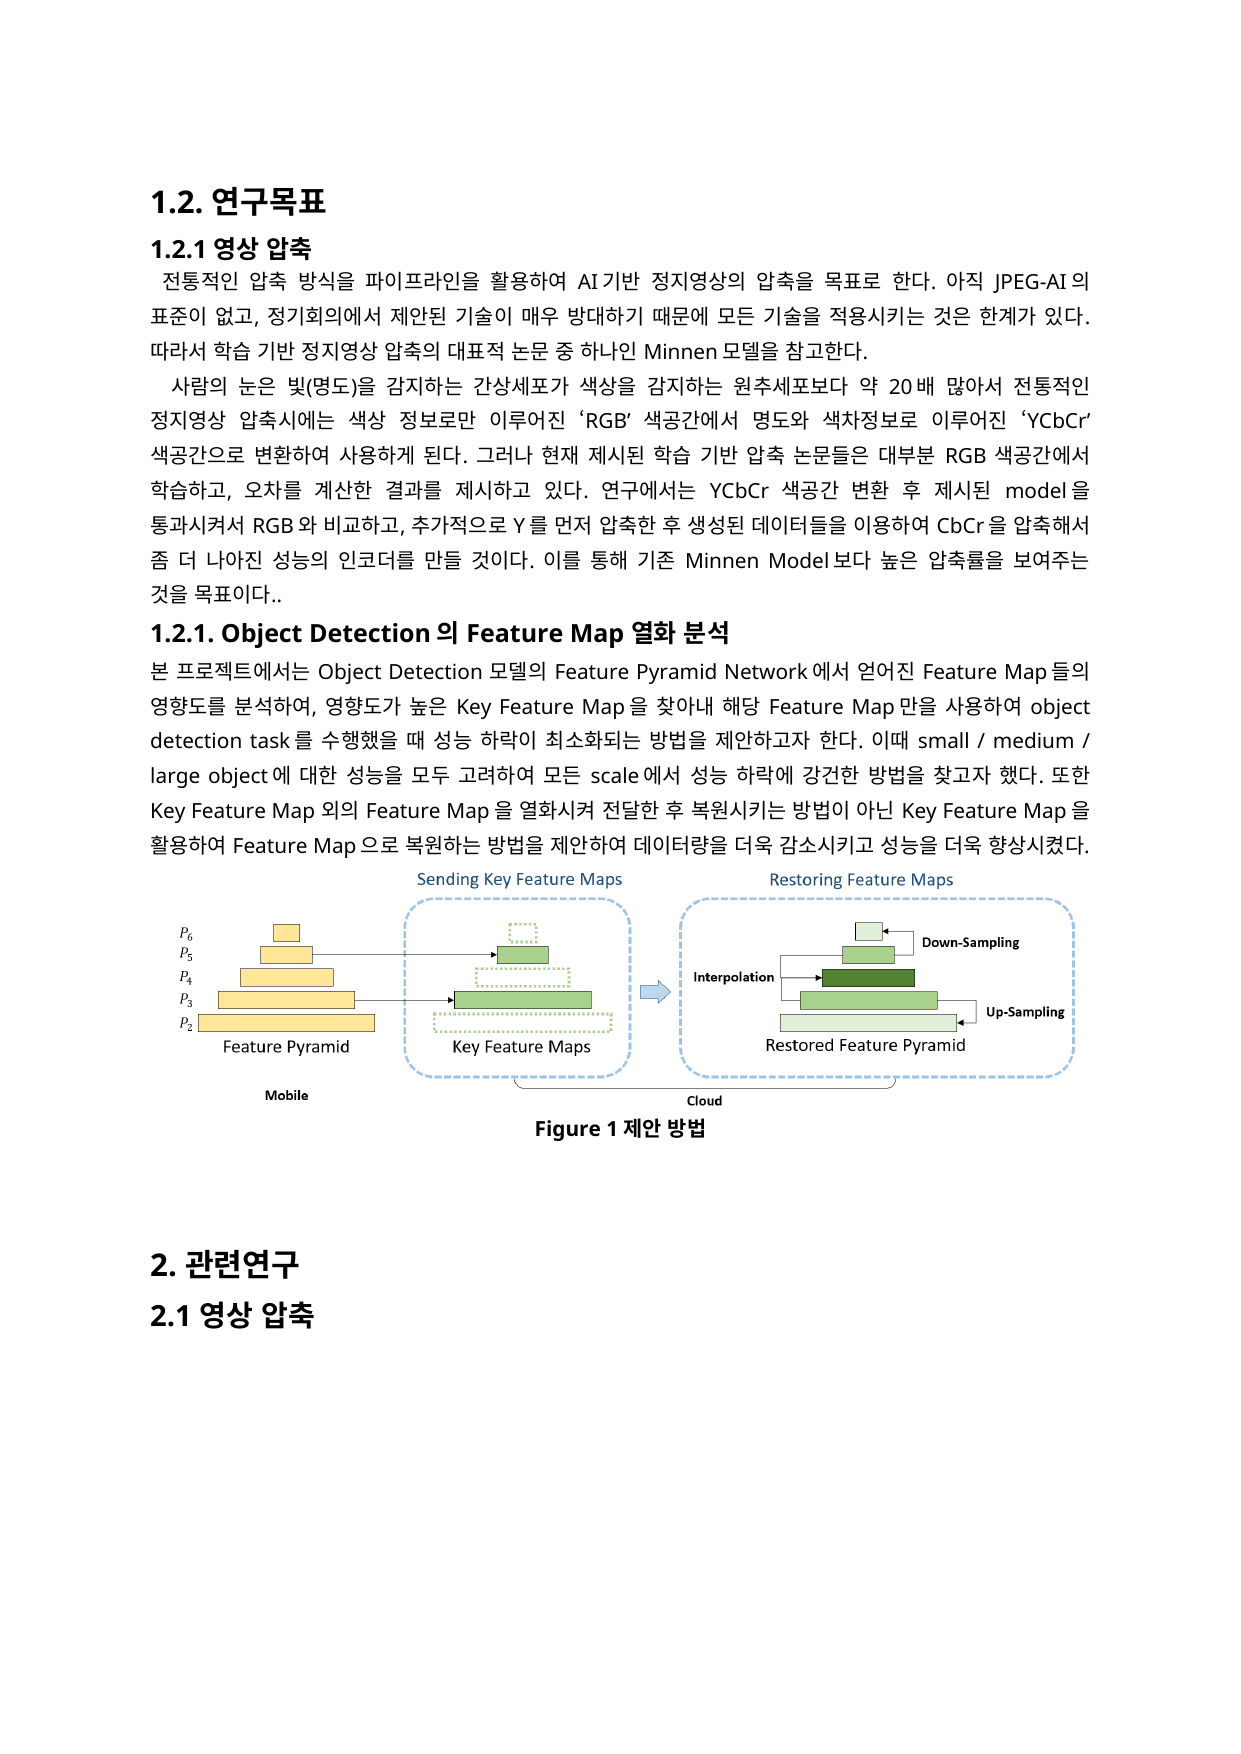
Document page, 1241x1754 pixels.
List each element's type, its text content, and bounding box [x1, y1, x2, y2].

text 1.2.1. Object Detection의 Feature Map 열화 분석 [150, 613, 1090, 650]
text 1.2.1 영상 압축 [150, 229, 1090, 266]
text 전통적인 압축 방식을 파이프라인을 활용하여 AI기반 정지영상의 압축을 목표로 한다. 아직 JPEG-AI의 표준이 없고, 정기회의에서 제안된 기술이 매우 방대하기 때문에 모든 기술을 적용시키는 것은 한계가 있다. 따라서 학습 기반 정지영상 압축의 대표적 논문 중 하나인 Minnen모델을 참고한다. [150, 266, 1090, 366]
text 2. 관련연구 [150, 1241, 1090, 1286]
text 1.2. 연구목표 [150, 177, 1090, 223]
text 사람의 눈은 빛(명도)을 감지하는 간상세포가 색상을 감지하는 원추세포보다 약 20배 많아서 전통적인 정지영상 압축시에는 색상 정보로만 이루어진 ‘RGB’ 색공간에서 명도와 색차정보로 이루어진 ‘YCbCr’ 색공간으로 변환하여 사용하게 된다. 그러나 현재 제시된 학습 기반 압축 논문들은 대부분 RGB 색공간에서 학습하고, 오차를 계산한 결과를 제시하고 있다. 연구에서는 YCbCr 색공간 변환 후 제시된 model을 통과시켜서 RGB와 비교하고, 추가적으로 Y를 먼저 압축한 후 생성된 데이터들을 이용하여 CbCr을 압축해서 좀 더 나아진 성능의 인코더를 만들 것이다. 이를 통해 기존 Minnen Model보다 높은 압축률을 보여주는 것을 목표이다.. [150, 370, 1090, 609]
picture [150, 863, 1091, 1109]
text 본 프로젝트에서는 Object Detection 모델의 Feature Pyramid Network에서 얻어진 Feature Map들의 영향도를 분석하여, 영향도가 높은 Key Feature Map을 찾아내 해당 Feature Map만을 사용하여 object detection task를 수행했을 때 성능 하락이 최소화되는 방법을 제안하고자 한다. 이때 small / medium / large object에 대한 성능을 모두 고려하여 모든 scale에서 성능 하락에 강건한 방법을 찾고자 했다. 또한 Key Feature Map 외의 Feature Map을 열화시켜 전달한 후 복원시키는 방법이 아닌 Key Feature Map을 활용하여 Feature Map으로 복원하는 방법을 제안하여 데이터량을 더욱 감소시키고 성능을 더욱 향상시켰다. [150, 655, 1090, 859]
text 2.1 영상 압축 [150, 1293, 1090, 1335]
